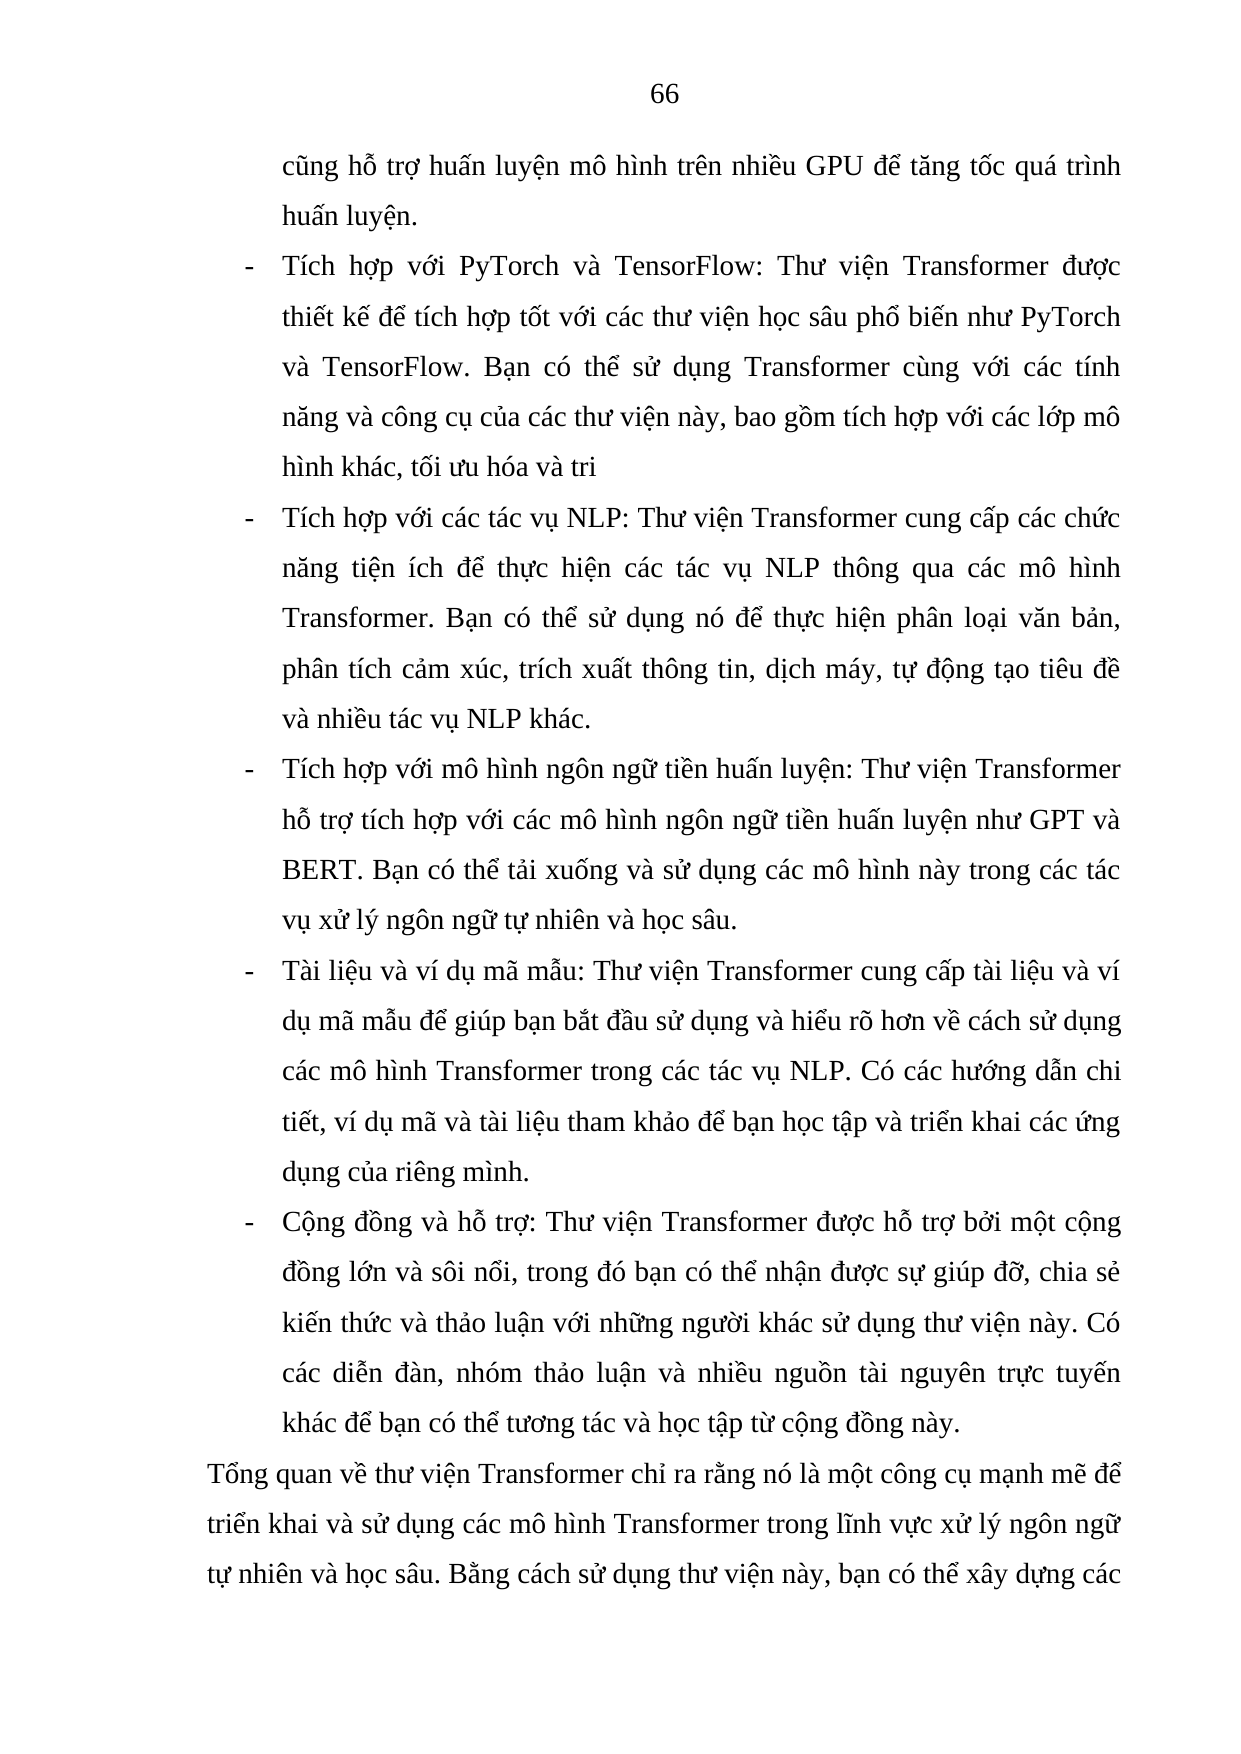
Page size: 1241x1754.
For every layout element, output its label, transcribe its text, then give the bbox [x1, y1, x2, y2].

list Tích hợp với các tác vụ NLP: Thư viện Transformer cung cấp các chức năng tiện ích để thực hiện các tác vụ NLP thông qua các mô hình Transformer. Bạn có thể sử dụng nó để thực hiện phân loại văn bản, phân tích cảm xúc, trích xuất thông tin, dịch máy, tự động tạo tiêu đề và nhiều tác vụ NLP khác. [244, 500, 1122, 735]
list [244, 148, 1122, 232]
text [207, 1456, 1122, 1590]
list Tích hợp với PyTorch và TensorFlow: Thư viện Transformer được thiết kế để tích hợp tốt với các thư viện học sâu phổ biến như PyTorch và TensorFlow. Bạn có thể sử dụng Transformer cùng với các tính năng và công cụ của các thư viện này, bao gồm tích hợp với các lớp mô hình khác, tối ưu hóa và tri [244, 248, 1122, 483]
list Cộng đồng và hỗ trợ: Thư viện Transformer được hỗ trợ bởi một cộng đồng lớn và sôi nổi, trong đó bạn có thể nhận được sự giúp đỡ, chia sẻ kiến thức và thảo luận với những người khác sử dụng thư viện này. Có các diễn đàn, nhóm thảo luận và nhiều nguồn tài nguyên trực tuyến khác để bạn có thể tương tác và học tập từ cộng đồng này. [244, 1204, 1122, 1439]
list Tích hợp với mô hình ngôn ngữ tiền huấn luyện: Thư viện Transformer hỗ trợ tích hợp với các mô hình ngôn ngữ tiền huấn luyện như GPT và BERT. Bạn có thể tải xuống và sử dụng các mô hình này trong các tác vụ xử lý ngôn ngữ tự nhiên và học sâu. [244, 751, 1122, 936]
list Tài liệu và ví dụ mã mẫu: Thư viện Transformer cung cấp tài liệu và ví dụ mã mẫu để giúp bạn bắt đầu sử dụng và hiểu rõ hơn về cách sử dụng các mô hình Transformer trong các tác vụ NLP. Có các hướng dẫn chi tiết, ví dụ mã và tài liệu tham khảo để bạn học tập và triển khai các ứng dụng của riêng mình. [244, 953, 1122, 1187]
